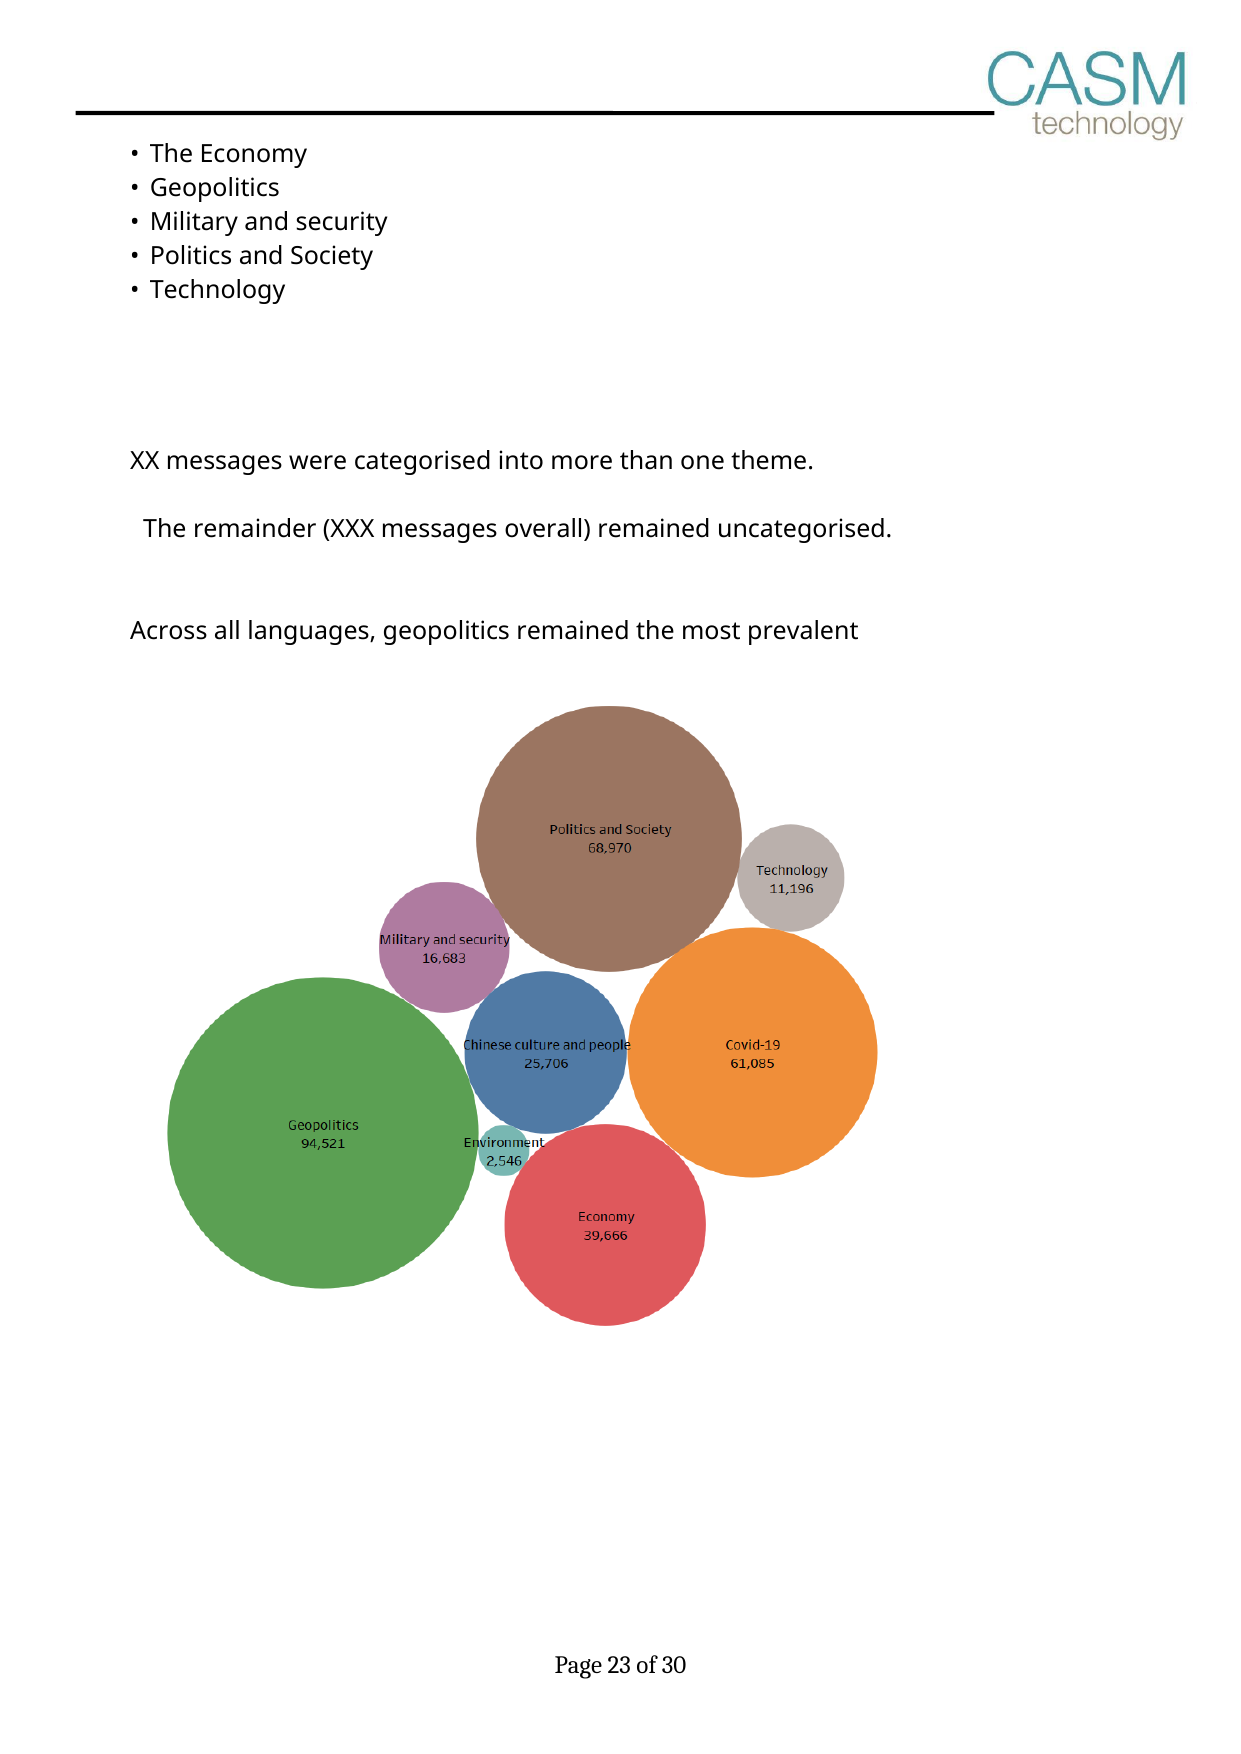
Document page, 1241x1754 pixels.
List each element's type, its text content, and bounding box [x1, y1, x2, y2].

list Technology [130, 272, 1110, 306]
picture [956, 20, 1218, 169]
list Geopolitics [130, 170, 1110, 204]
list Military and security [130, 204, 1110, 238]
text XX messages were categorised into more than one theme. [130, 442, 1110, 476]
text The remainder (XXX messages overall) remained uncategorised. [130, 511, 1110, 544]
text Across all languages, geopolitics remained the most prevalent [130, 613, 1110, 647]
list The Economy [130, 136, 1110, 170]
picture [0, 676, 980, 1337]
list Politics and Society [130, 238, 1110, 272]
